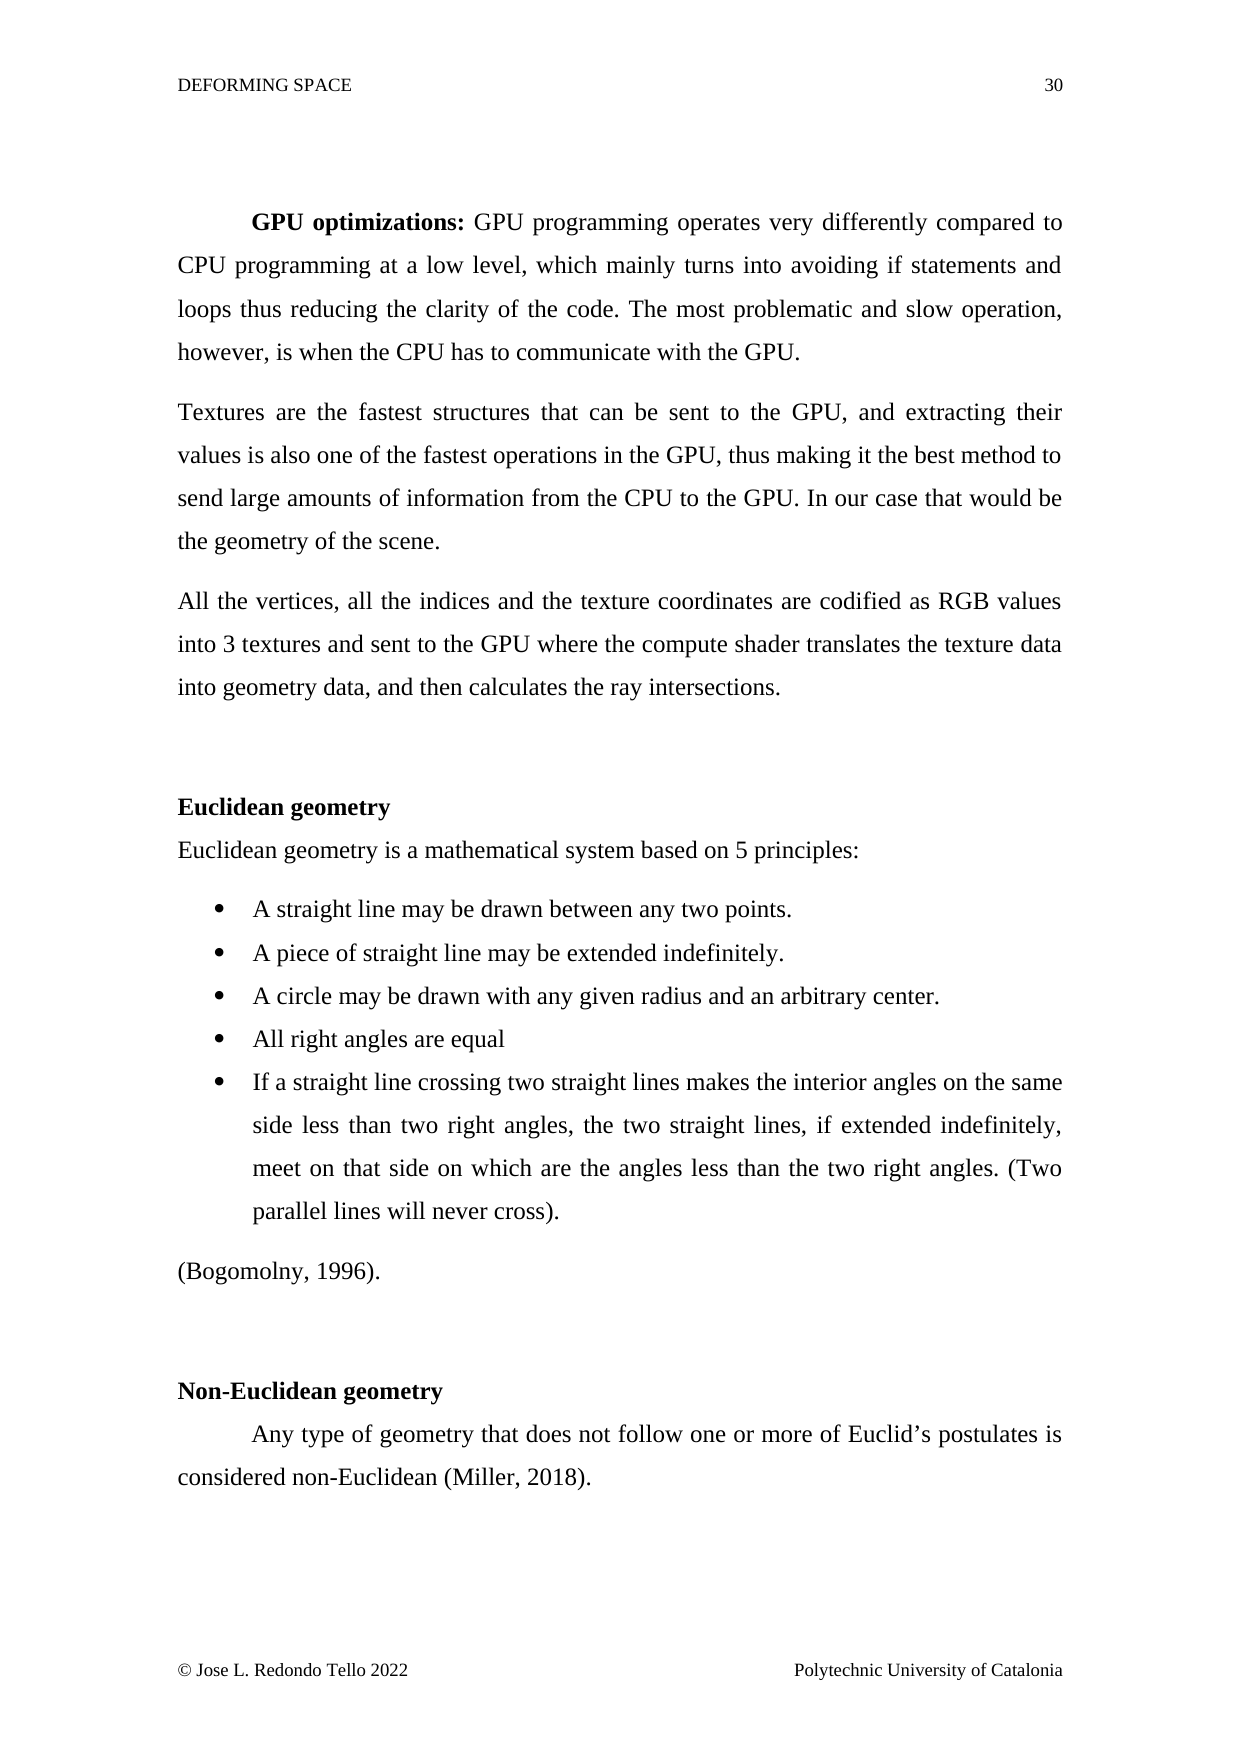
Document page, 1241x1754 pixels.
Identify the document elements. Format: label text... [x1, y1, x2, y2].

list A straight line may be drawn between any two points. [215, 894, 1063, 923]
text Any type of geometry that does not follow one or more of Euclid’s postulates is considered non-Euclidean . [177, 1419, 1063, 1491]
subtitle Non-Euclidean geometry [177, 1376, 1063, 1404]
list All right angles are equal [215, 1024, 1063, 1053]
list If a straight line crossing two straight lines makes the interior angles on the same side less than two right angles, the two straight lines, if extended indefinitely, meet on that side on which are the angles less than the two right angles. (Two parallel lines will never cross). [215, 1067, 1063, 1225]
text All the vertices, all the indices and the texture coordinates are codified as RGB values into 3 textures and sent to the GPU where the compute shader translates the texture data into geometry data, and then calculates the ray intersections. [177, 586, 1063, 701]
text Euclidean geometry is a mathematical system based on 5 principles: [177, 835, 1063, 863]
text Textures are the fastest structures that can be sent to the GPU, and extracting their values is also one of the fastest operations in the GPU, thus making it the best method to send large amounts of information from the CPU to the GPU. In our case that would be the geometry of the scene. [177, 397, 1063, 555]
list A circle may be drawn with any given radius and an arbitrary center. [215, 981, 1063, 1009]
subtitle Euclidean geometry [177, 792, 1063, 820]
list A piece of straight line may be extended indefinitely. [215, 938, 1063, 966]
text . [177, 1256, 1063, 1285]
text GPU optimizations: GPU programming operates very differently compared to CPU programming at a low level, which mainly turns into avoiding if statements and loops thus reducing the clarity of the code. The most problematic and slow operation, however, is when the CPU has to communicate with the GPU. [177, 207, 1063, 366]
